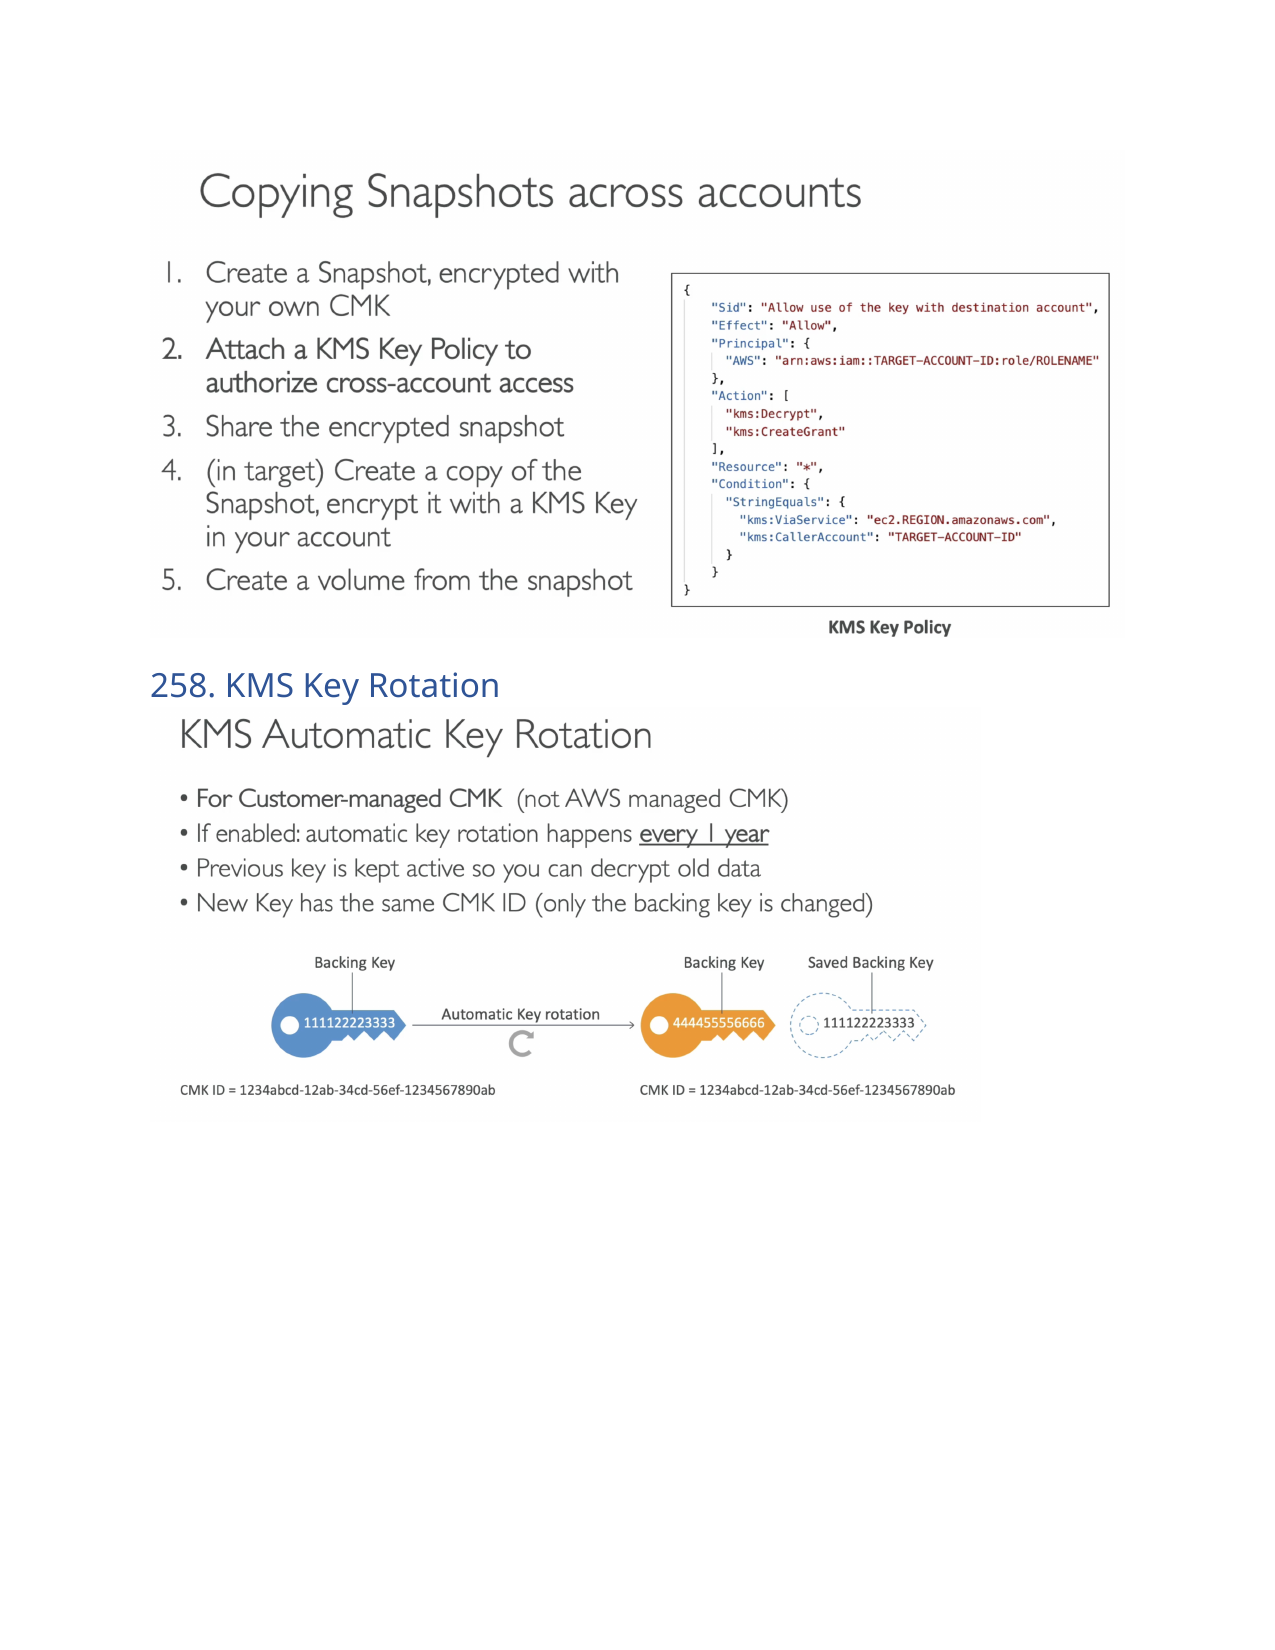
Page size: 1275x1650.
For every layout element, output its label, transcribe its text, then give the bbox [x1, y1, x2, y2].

picture [150, 150, 1125, 638]
subtitle 258. KMS Key Rotation [150, 662, 1125, 708]
picture [150, 707, 982, 1122]
